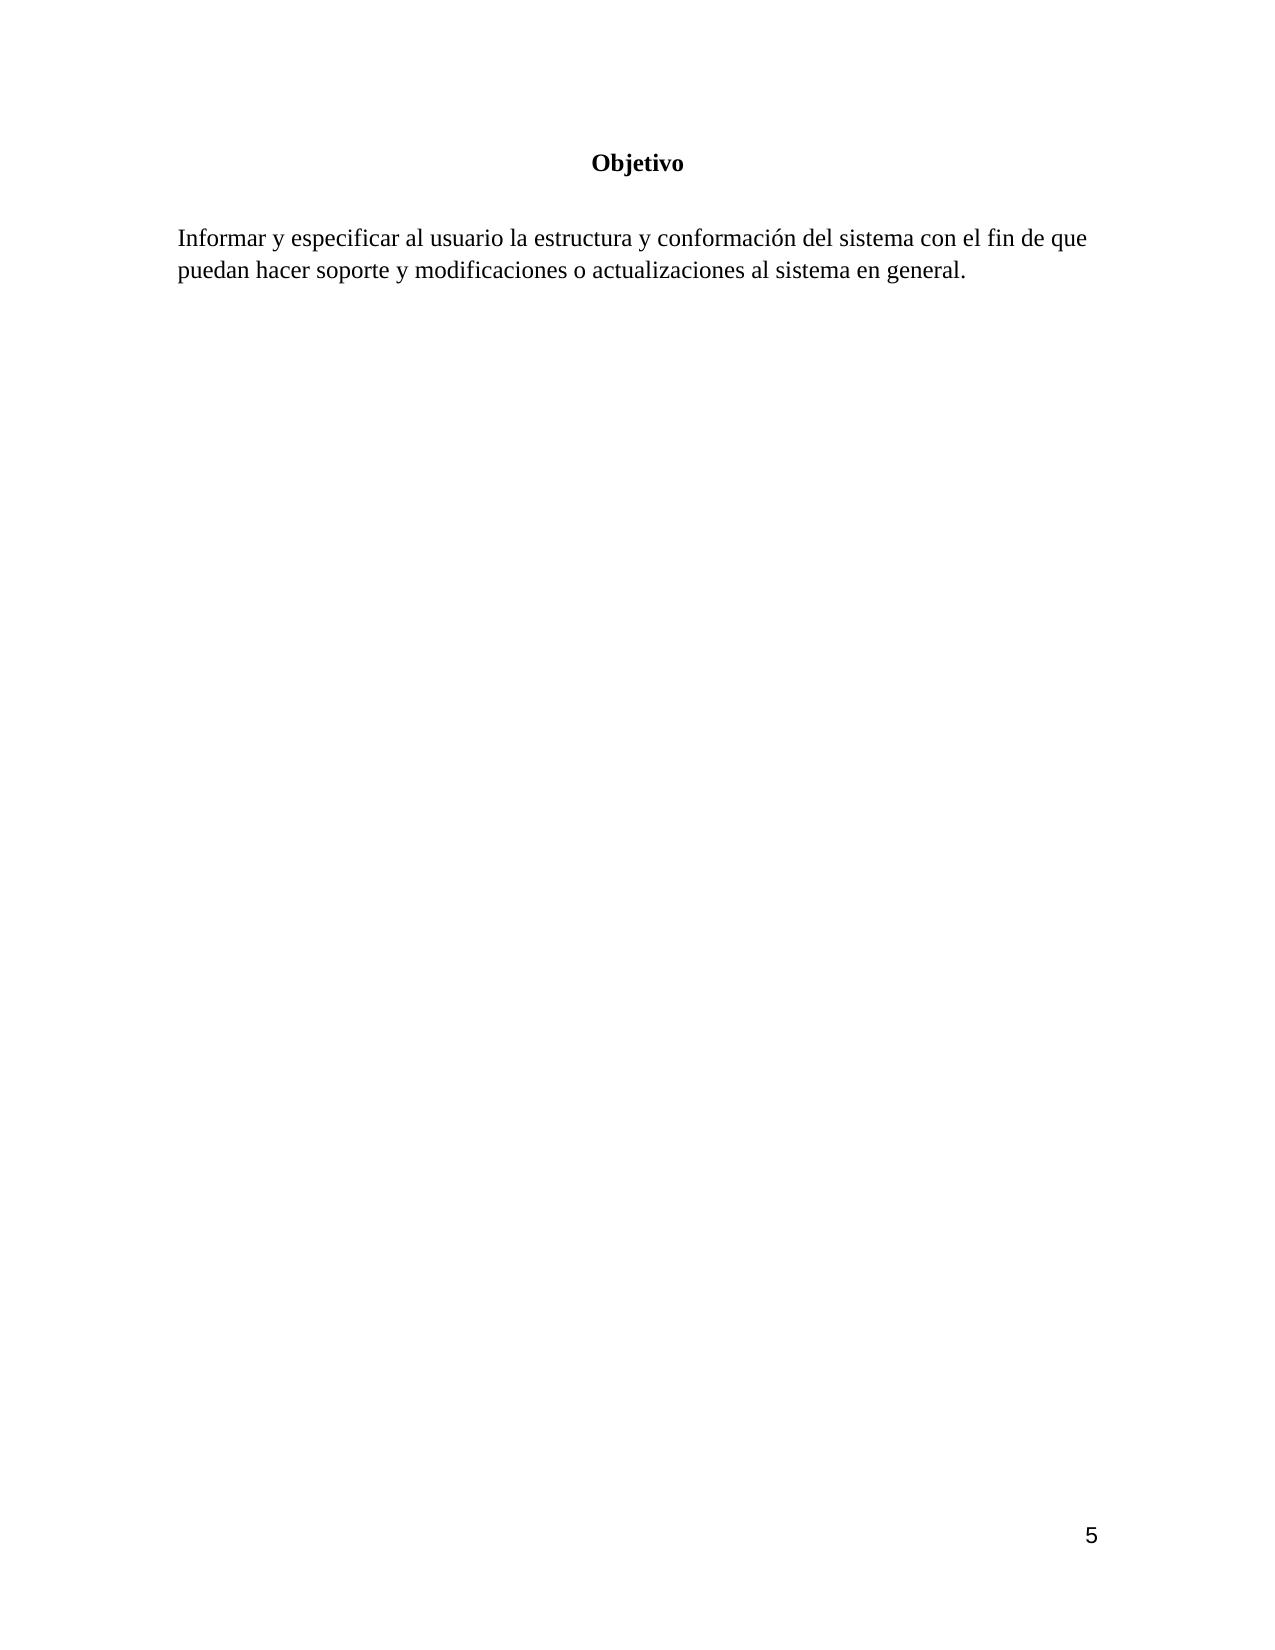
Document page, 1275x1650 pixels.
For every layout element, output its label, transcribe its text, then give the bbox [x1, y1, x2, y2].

text Objetivo [591, 148, 1188, 176]
text Informar y especificar al usuario la estructura y conformación del sistema con el fin de que puedan hacer soporte y modificaciones o actualizaciones al sistema en general. [177, 223, 1093, 284]
text 5 [1085, 1522, 1188, 1548]
